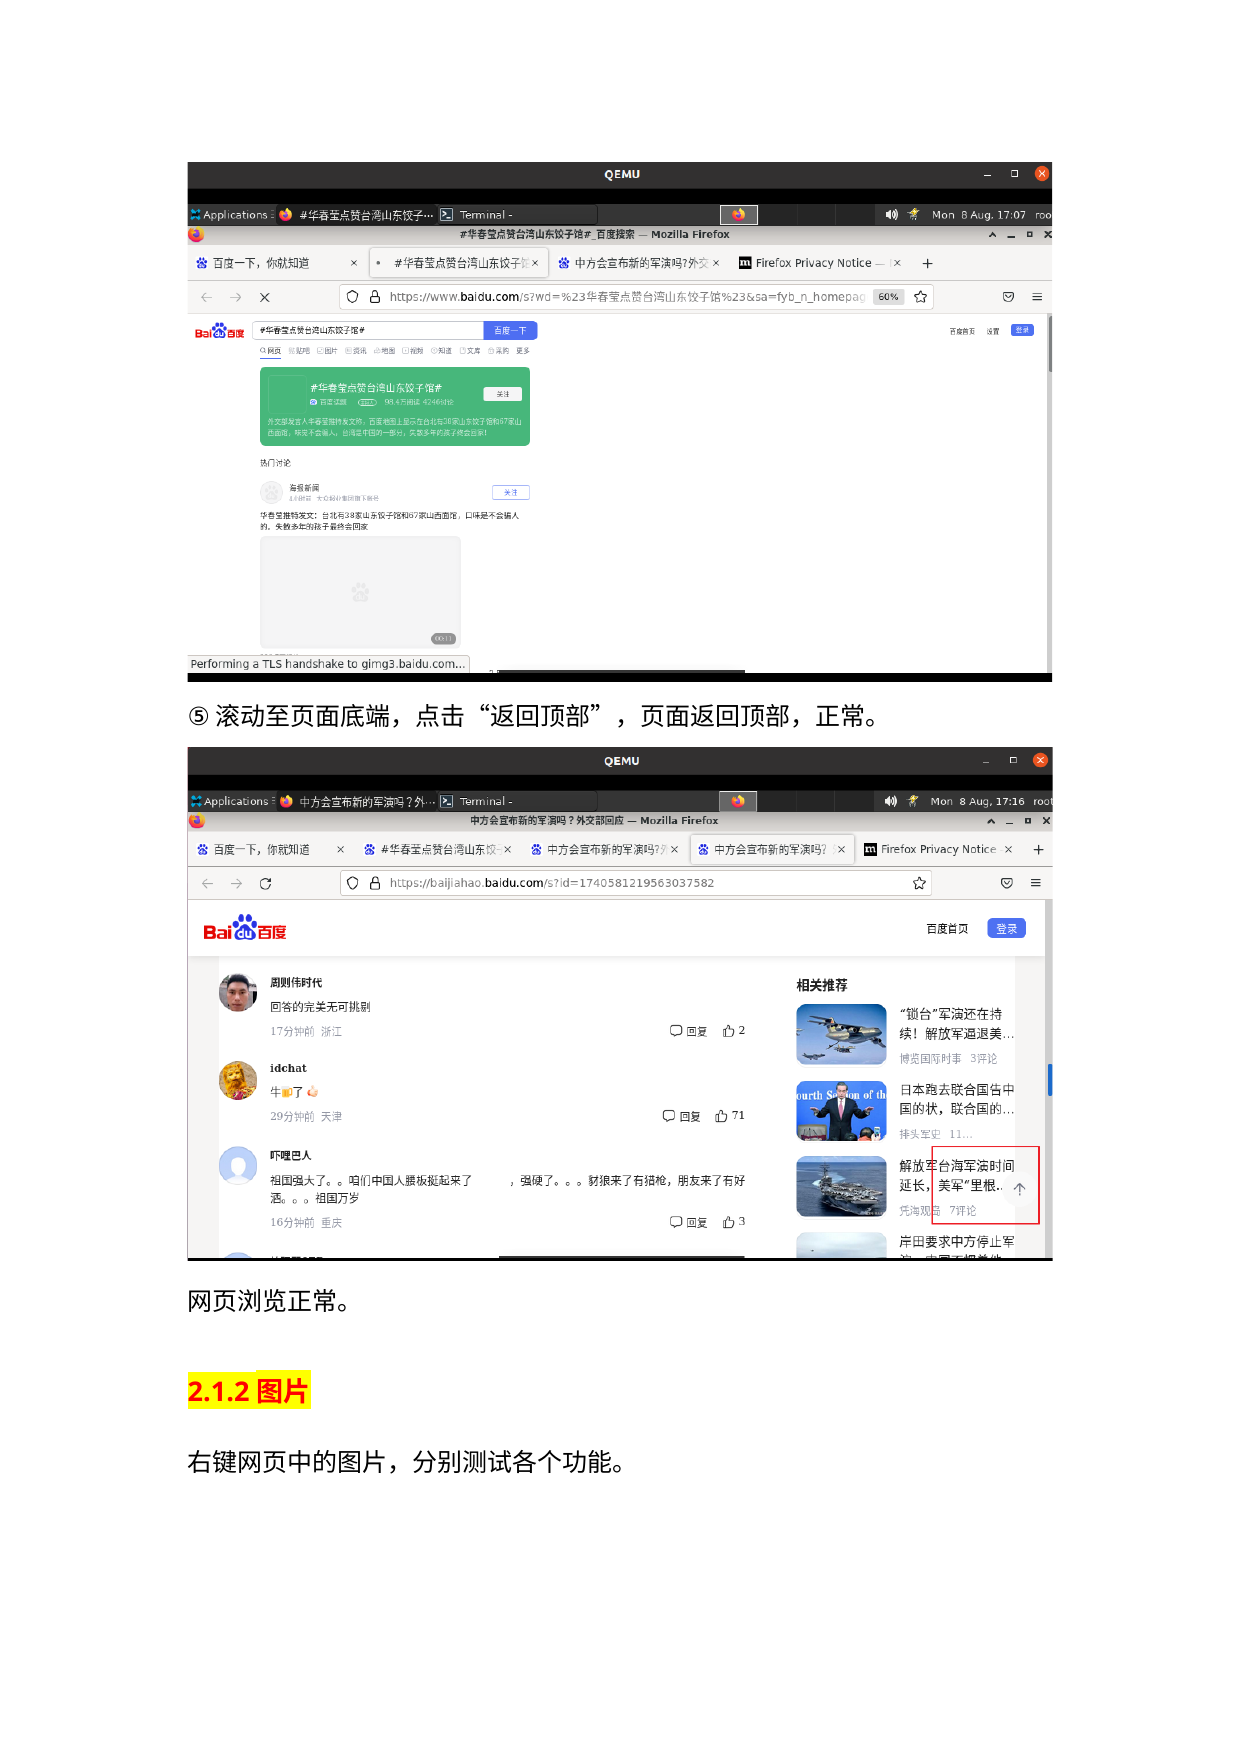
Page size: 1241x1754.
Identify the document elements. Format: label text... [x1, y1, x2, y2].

text ⑤滚动至页面底端，点击“返回顶部”，页面返回顶部，正常。 [187, 682, 1053, 747]
picture [187, 162, 1053, 682]
text 网页浏览正常。 [187, 1267, 1053, 1332]
picture [187, 747, 1053, 1261]
text 右键网页中的图片，分别测试各个功能。 [187, 1428, 1053, 1493]
subtitle 2.1.2 图片 [187, 1357, 1053, 1422]
